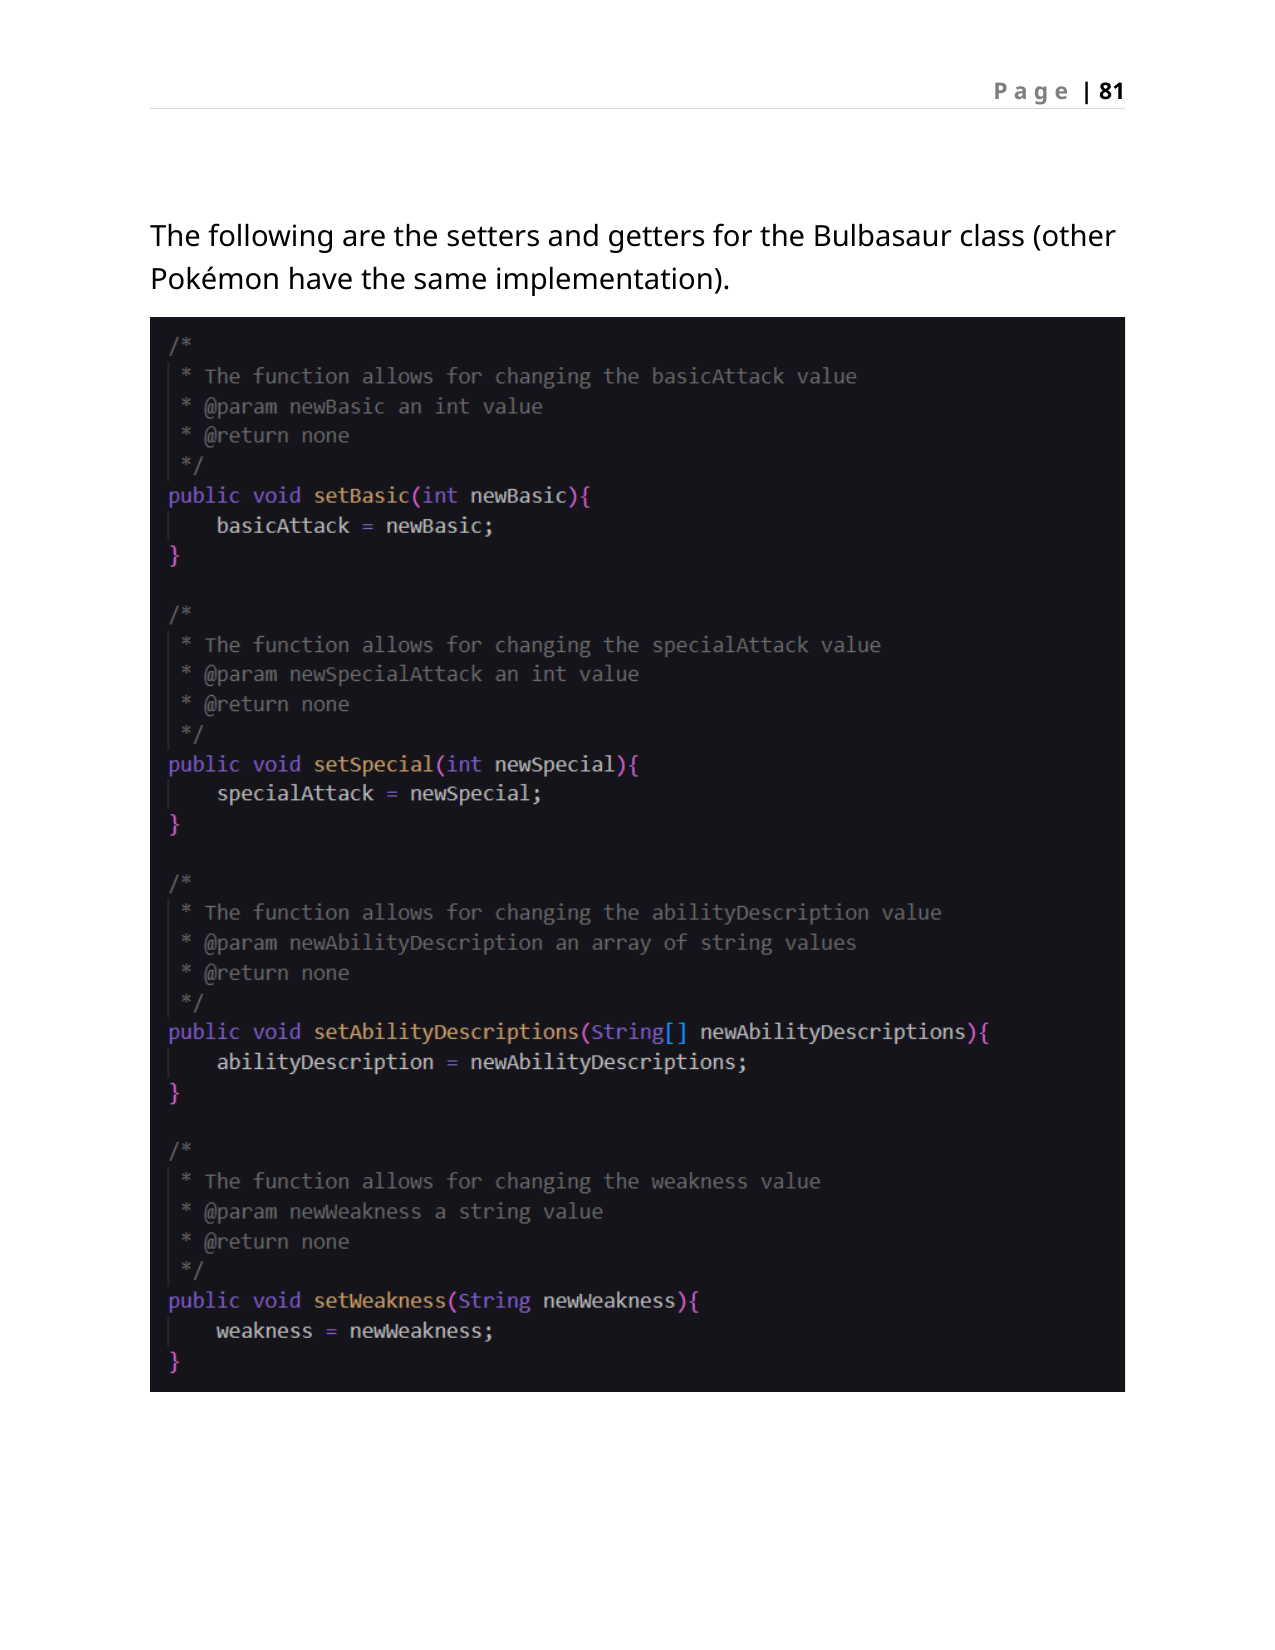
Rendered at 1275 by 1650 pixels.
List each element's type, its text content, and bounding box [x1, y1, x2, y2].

text The following are the setters and getters for the Bulbasaur class (other Pokémon have the same implementation). [150, 216, 1125, 298]
picture [150, 317, 1125, 1392]
